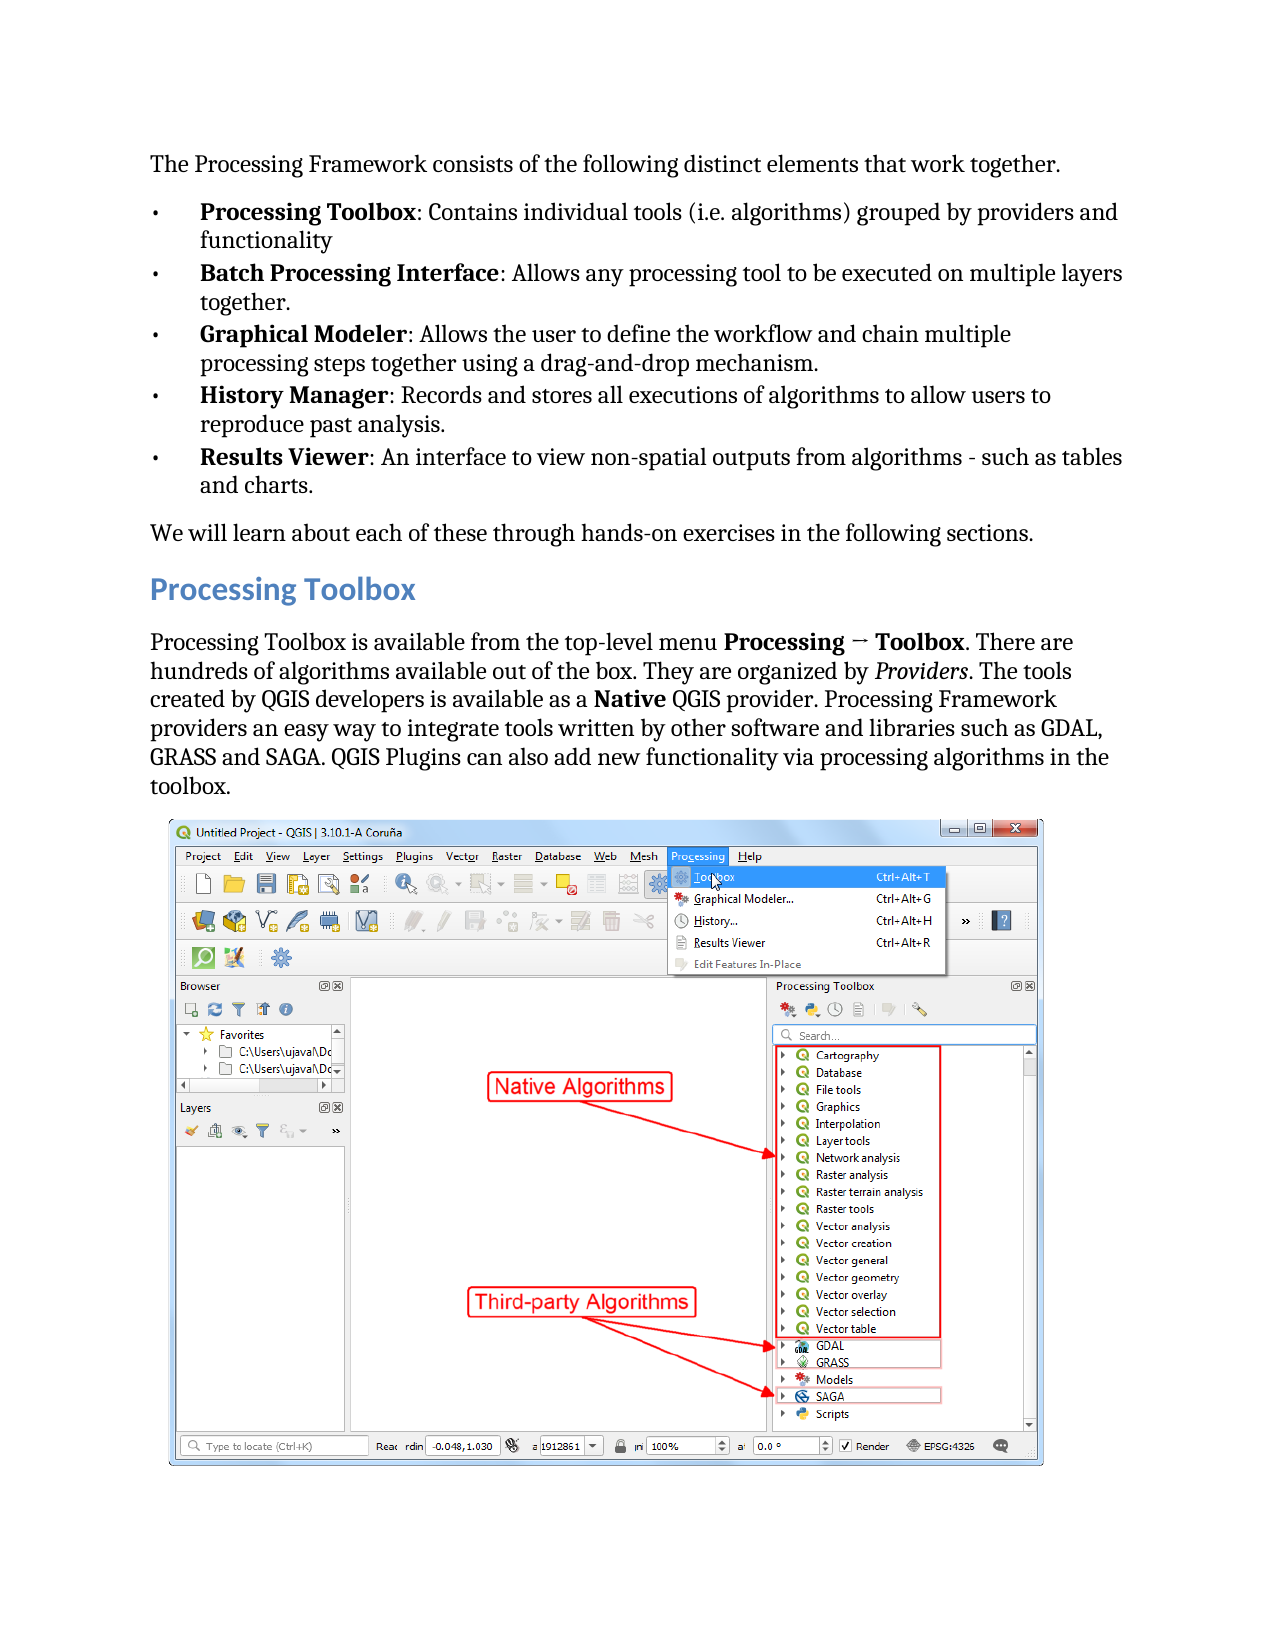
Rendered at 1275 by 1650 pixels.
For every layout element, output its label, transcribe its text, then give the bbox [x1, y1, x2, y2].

text Processing Toolbox is available from the top-level menu Processing → Toolbox. There are hundreds of algorithms available out of the box. They are organized by Providers. The tools created by QGIS developers is available as a Native QGIS provider. Processing Framework providers an easy way to integrate tools written by other software and libraries such as GDAL, GRASS and SAGA. QGIS Plugins can also add new functionality via processing algorithms in the toolbox. [150, 628, 1125, 800]
text The Processing Framework consists of the following distinct elements that work together. [150, 150, 1125, 179]
list History Manager: Records and stores all executions of algorithms to allow users to reproduce past analysis. [150, 381, 1125, 439]
text We will learn about each of these through hands-on exercises in the following sections. [150, 519, 1125, 547]
list Results Viewer: An interface to view non-spatial outputs from algorithms - such as tables and charts. [150, 442, 1125, 500]
subtitle Processing Toolbox [150, 568, 1125, 609]
picture [168, 819, 1044, 1466]
list Processing Toolbox: Contains individual tools (i.e. algorithms) grouped by providers and functionality [150, 197, 1125, 255]
list Batch Processing Interface: Allows any processing tool to be executed on multiple layers together. [150, 259, 1125, 316]
list Graphical Modeler: Allows the user to define the workflow and chain multiple processing steps together using a drag-and-drop mechanism. [150, 320, 1125, 377]
